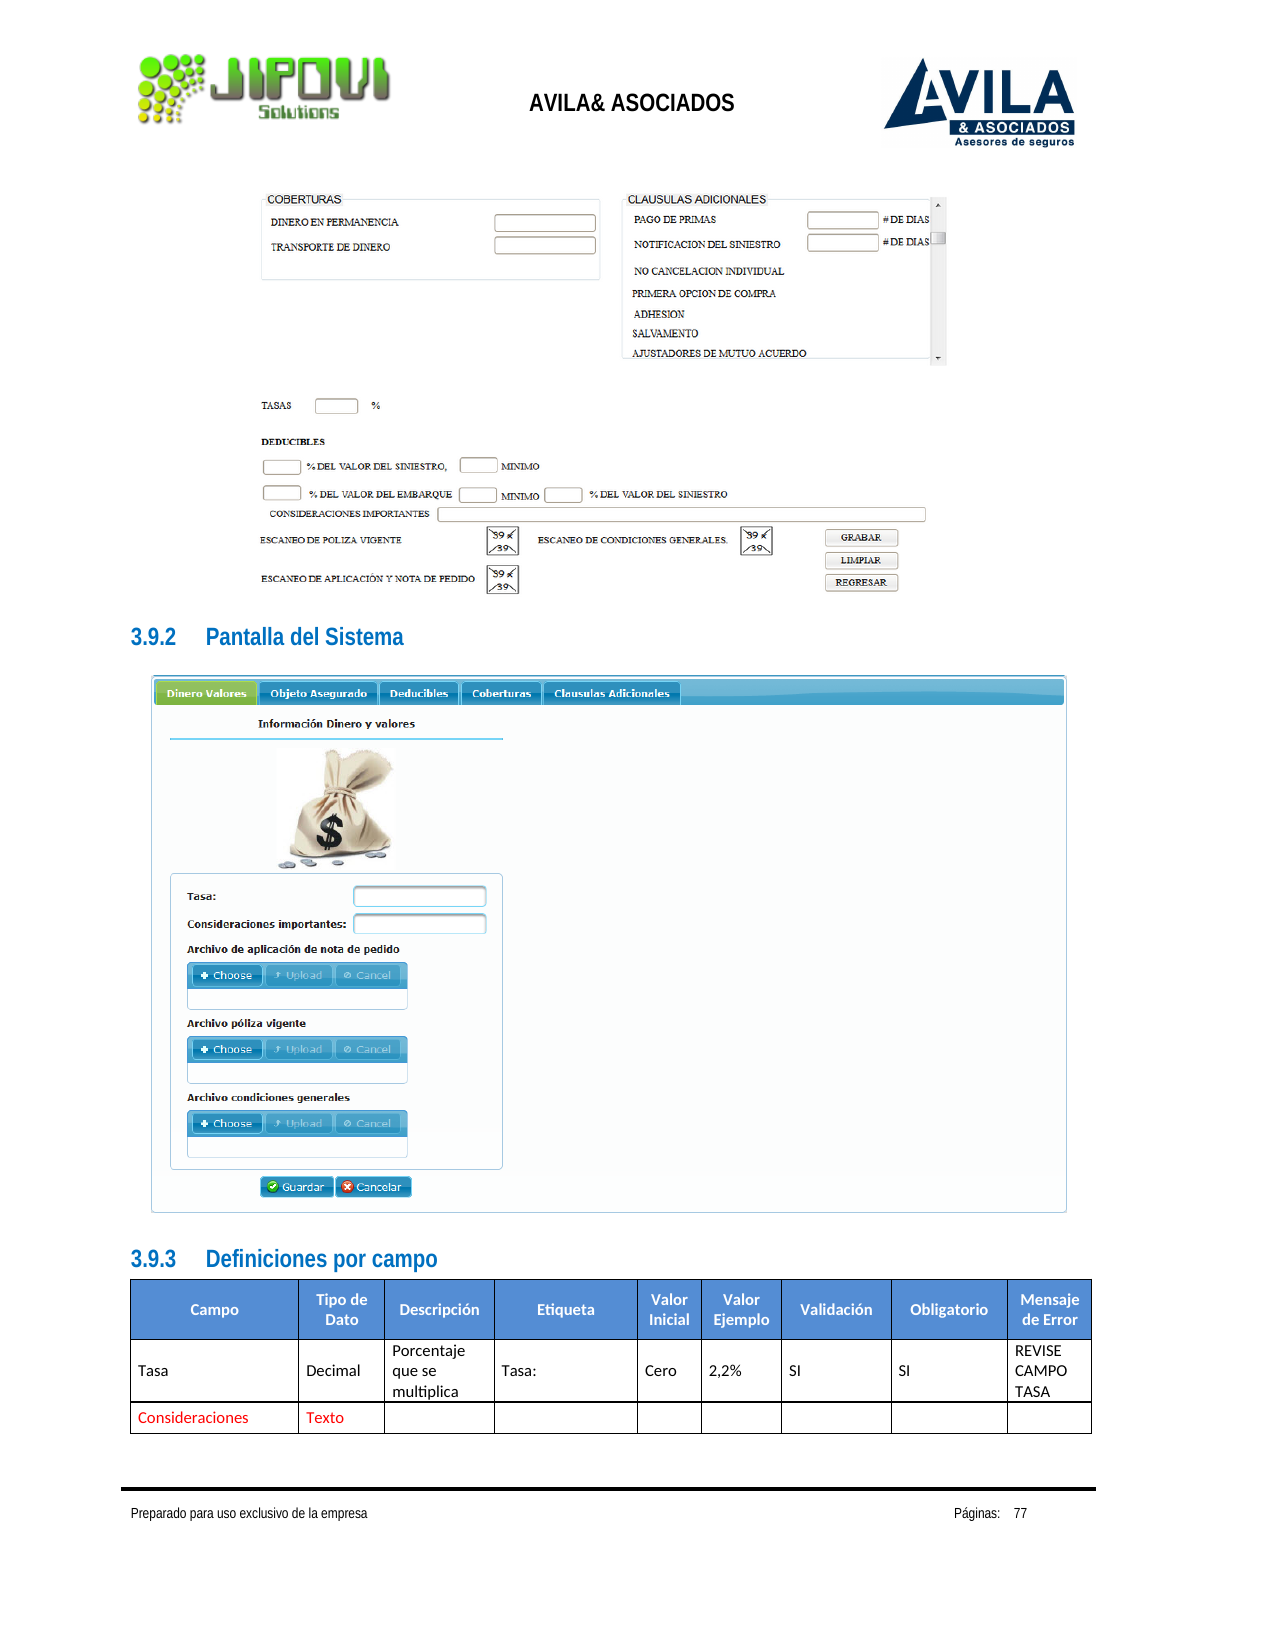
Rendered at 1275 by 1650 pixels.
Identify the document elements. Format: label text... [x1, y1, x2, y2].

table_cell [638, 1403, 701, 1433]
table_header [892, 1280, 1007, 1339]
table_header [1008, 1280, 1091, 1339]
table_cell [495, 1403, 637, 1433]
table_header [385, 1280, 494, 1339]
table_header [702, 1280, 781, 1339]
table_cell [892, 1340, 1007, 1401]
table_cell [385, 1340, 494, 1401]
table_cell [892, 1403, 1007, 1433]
picture [881, 57, 1077, 148]
picture [252, 390, 970, 597]
subtitle Definiciones por campo [131, 1243, 1092, 1272]
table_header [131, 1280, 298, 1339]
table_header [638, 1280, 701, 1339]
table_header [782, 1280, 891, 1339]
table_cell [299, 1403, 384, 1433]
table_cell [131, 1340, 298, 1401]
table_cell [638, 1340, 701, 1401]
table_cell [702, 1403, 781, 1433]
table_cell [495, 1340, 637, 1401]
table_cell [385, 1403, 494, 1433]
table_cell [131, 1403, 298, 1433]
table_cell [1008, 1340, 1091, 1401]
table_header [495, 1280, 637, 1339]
picture [151, 675, 1072, 1219]
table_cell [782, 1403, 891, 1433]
picture [131, 47, 394, 128]
subtitle Pantalla del Sistema [131, 622, 1092, 651]
picture [251, 184, 972, 366]
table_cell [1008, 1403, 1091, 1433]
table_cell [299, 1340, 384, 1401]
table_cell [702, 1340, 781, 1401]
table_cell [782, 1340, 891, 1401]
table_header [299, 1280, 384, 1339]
